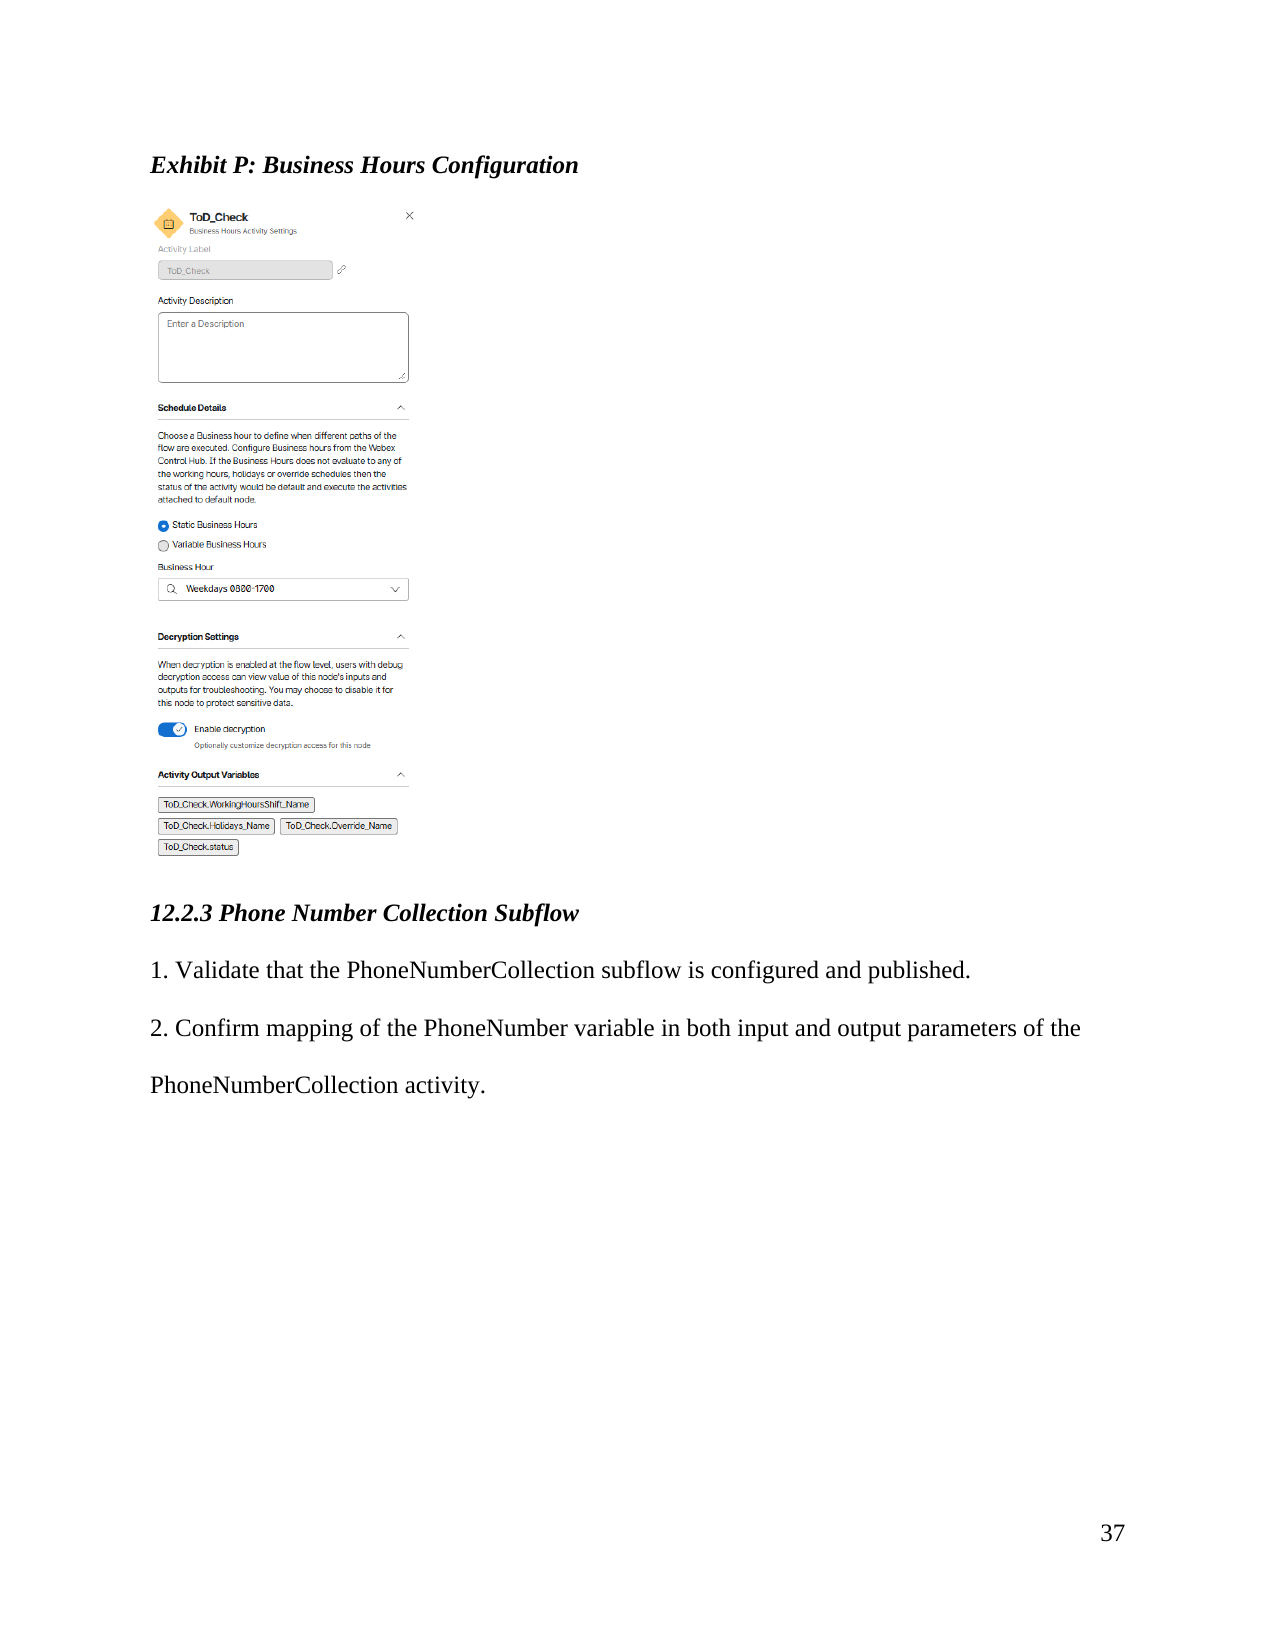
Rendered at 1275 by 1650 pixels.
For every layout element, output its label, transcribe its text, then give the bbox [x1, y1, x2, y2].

picture [150, 207, 424, 870]
subtitle Exhibit P: Business Hours Configuration [150, 150, 1125, 179]
text 1. Validate that the PhoneNumberCollection subflow is configured and published. 2. Confirm mapping of the PhoneNumber variable in both input and output parameters of the PhoneNumberCollection activity. [150, 955, 1125, 1099]
subtitle 12.2.3 Phone Number Collection Subflow [150, 898, 1125, 927]
